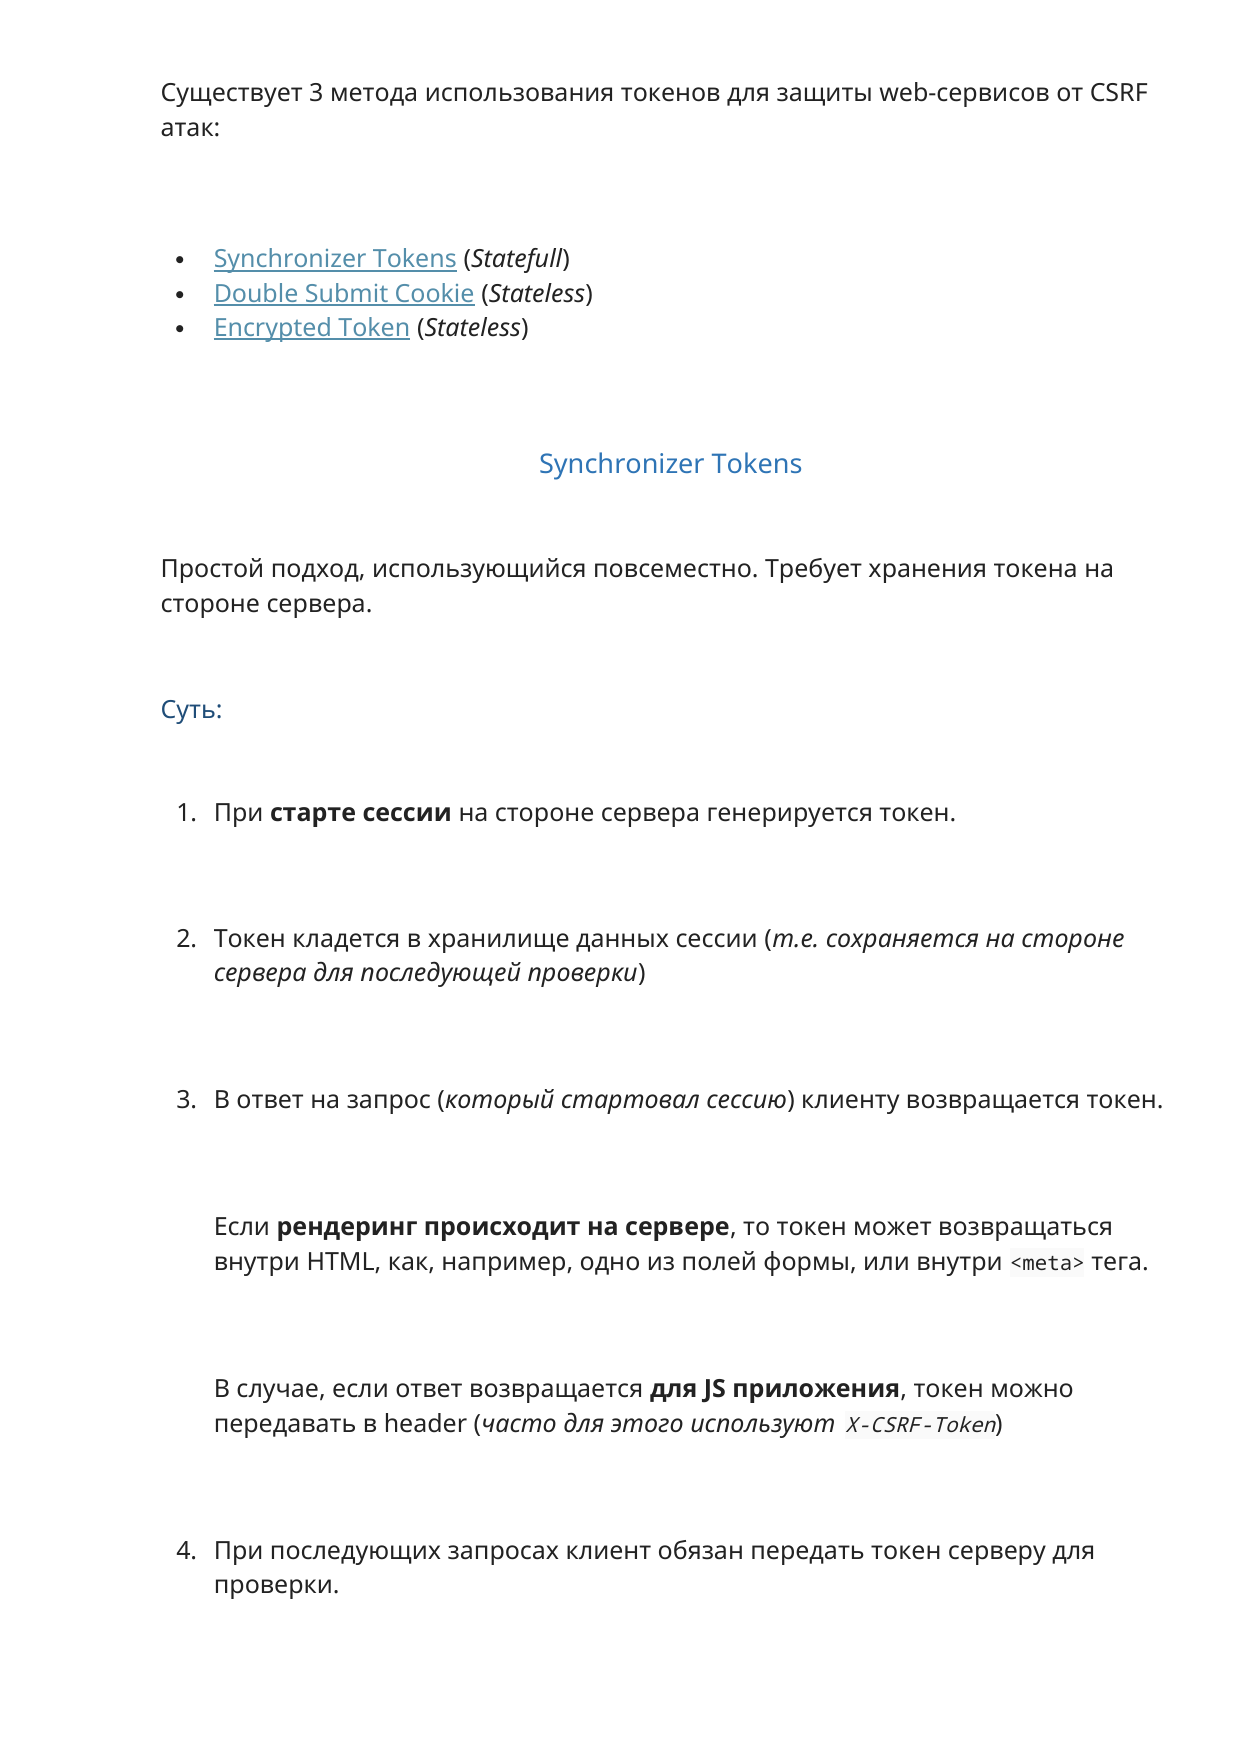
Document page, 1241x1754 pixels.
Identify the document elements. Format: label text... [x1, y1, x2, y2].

text В случае, если ответ возвращается для JS приложения, токен можно передавать в header (часто для этого используют X-CSRF-Token) [213, 1370, 1181, 1440]
list Synchronizer Tokens (Statefull) [176, 241, 1181, 275]
text Простой подход, использующийся повсеместно. Требует хранения токена на стороне сервера. [160, 550, 1181, 620]
list В ответ на запрос (который стартовал сессию) клиенту возвращается токен. [176, 1081, 1181, 1115]
subtitle Суть: [160, 692, 1181, 726]
text Существует 3 метода использования токенов для защиты web-сервисов от CSRF атак: [160, 74, 1181, 144]
list Encrypted Token (Stateless) [176, 309, 1181, 343]
list При последующих запросах клиент обязан передать токен серверу для проверки. [176, 1532, 1181, 1601]
subtitle Synchronizer Tokens [160, 445, 1181, 482]
list Токен кладется в хранилище данных сессии (т.е. сохраняется на стороне сервера для последующей проверки) [176, 921, 1181, 989]
text Если рендеринг происходит на сервере, то токен может возвращаться внутри HTML, как, например, одно из полей формы, или внутри <meta> тега. [213, 1208, 1181, 1278]
list Double Submit Cookie (Stateless) [176, 275, 1181, 309]
list При старте сессии на стороне сервера генерируется токен. [176, 794, 1181, 828]
